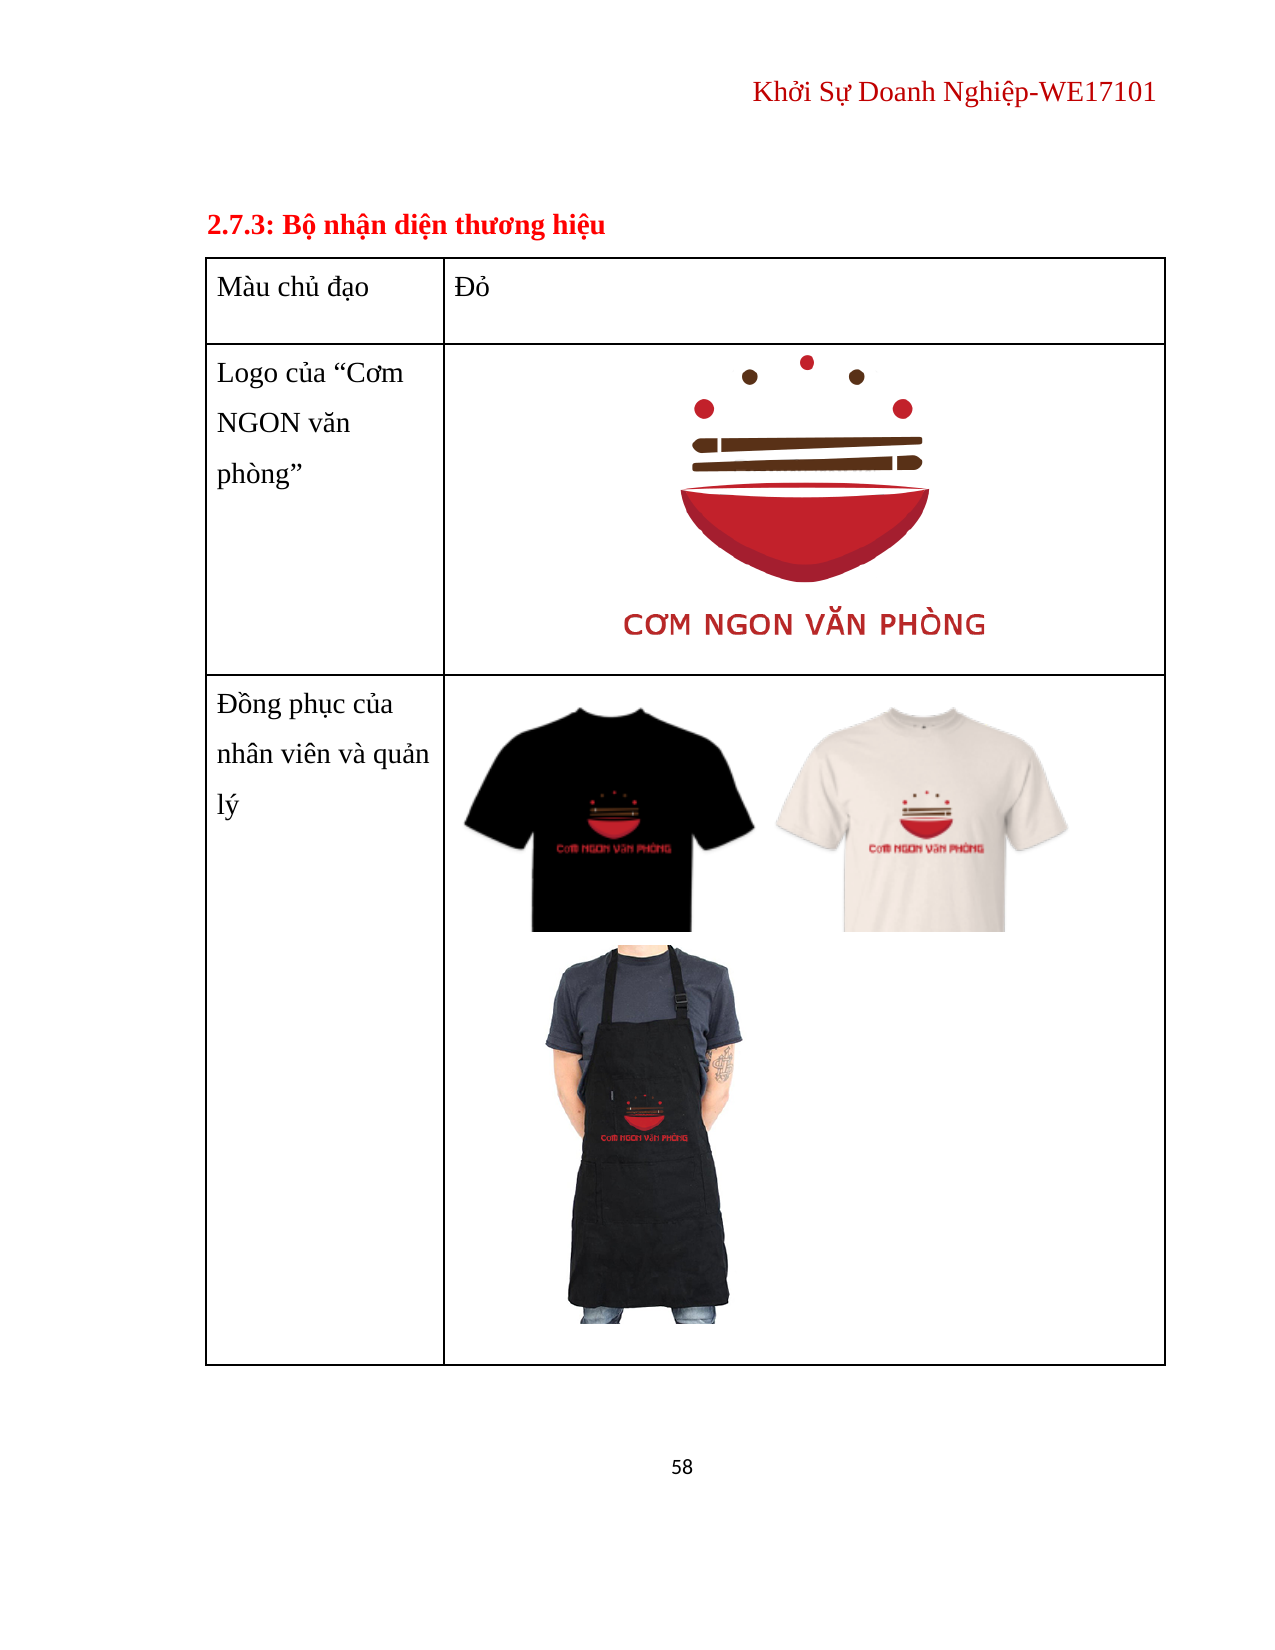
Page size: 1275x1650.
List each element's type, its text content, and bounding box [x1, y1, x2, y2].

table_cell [207, 676, 443, 1364]
picture [624, 355, 985, 635]
table_header Màu chủ đạo [207, 259, 443, 343]
table_header Đỏ [445, 259, 1164, 343]
picture [454, 686, 1079, 932]
subtitle 2.7.3: Bộ nhận diện thương hiệu [207, 207, 1157, 240]
table_cell [445, 345, 1164, 674]
picture [454, 945, 834, 1324]
table_cell [445, 676, 1164, 1364]
table_cell Logo của “Cơm NGON văn phòng” [207, 345, 443, 674]
